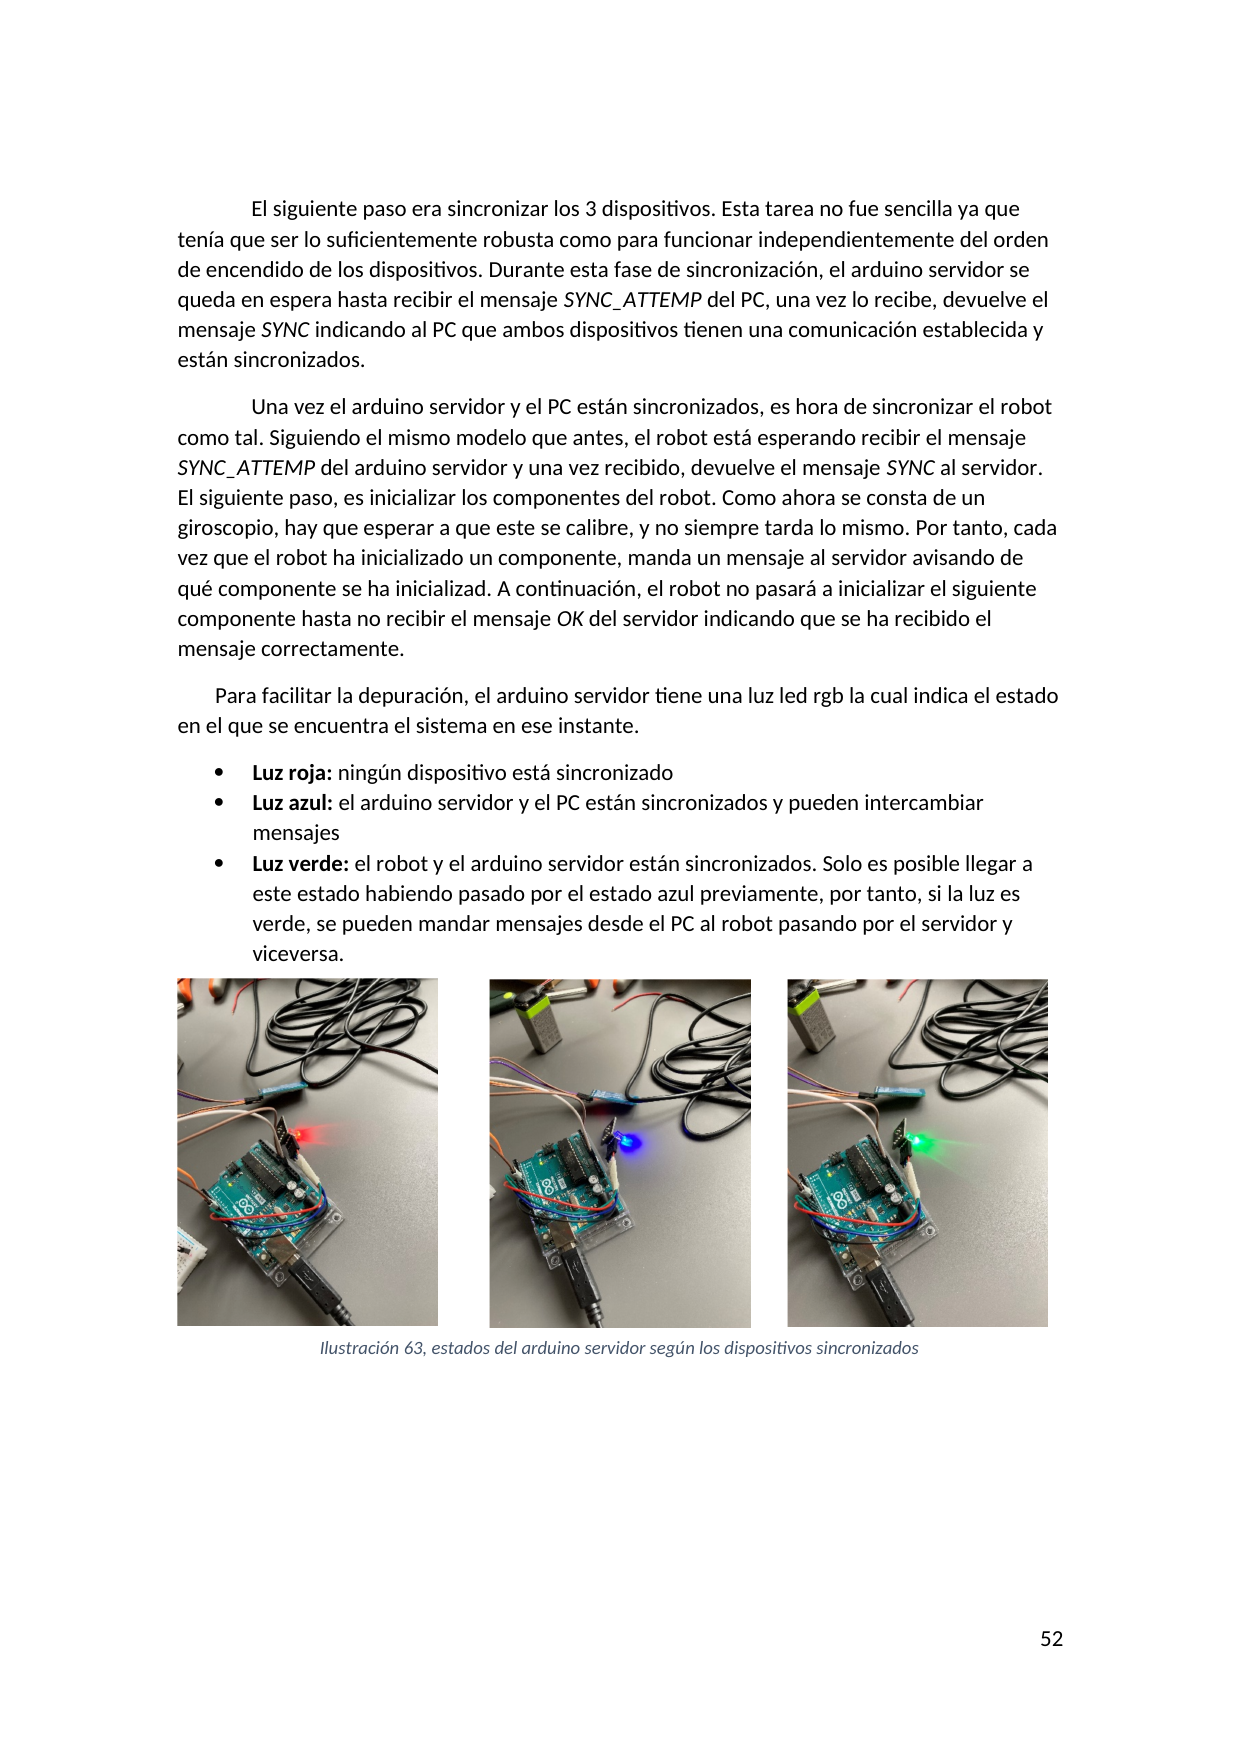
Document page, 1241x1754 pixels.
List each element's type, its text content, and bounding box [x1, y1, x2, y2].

picture [178, 979, 438, 1326]
list Luz roja: ningún dispositivo está sincronizado [215, 758, 1063, 786]
list Luz azul: el arduino servidor y el PC están sincronizados y pueden intercambiar mensajes [215, 788, 1063, 846]
text Una vez el arduino servidor y el PC están sincronizados, es hora de sincronizar el robot como tal. Siguiendo el mismo modelo que antes, el robot está esperando recibir el mensaje SYNC_ATTEMP del arduino servidor y una vez recibido, devuelve el mensaje SYNC al servidor. El siguiente paso, es inicializar los componentes del robot. Como ahora se consta de un giroscopio, hay que esperar a que este se calibre, y no siempre tarda lo mismo. Por tanto, cada vez que el robot ha inicializado un componente, manda un mensaje al servidor avisando de qué componente se ha inicializad. A continuación, el robot no pasará a inicializar el siguiente componente hasta no recibir el mensaje OK del servidor indicando que se ha recibido el mensaje correctamente. [177, 392, 1063, 662]
text El siguiente paso era sincronizar los 3 dispositivos. Esta tarea no fue sencilla ya que tenía que ser lo suficientemente robusta como para funcionar independientemente del orden de encendido de los dispositivos. Durante esta fase de sincronización, el arduino servidor se queda en espera hasta recibir el mensaje SYNC_ATTEMP del PC, una vez lo recibe, devuelve el mensaje SYNC indicando al PC que ambos dispositivos tienen una comunicación establecida y están sincronizados. [177, 194, 1063, 373]
text Para facilitar la depuración, el arduino servidor tiene una luz led rgb la cual indica el estado en el que se encuentra el sistema en ese instante. [177, 681, 1063, 739]
list Luz verde: el robot y el arduino servidor están sincronizados. Solo es posible llegar a este estado habiendo pasado por el estado azul previamente, por tanto, si la luz es verde, se pueden mandar mensajes desde el PC al robot pasando por el servidor y viceversa. [215, 849, 1063, 967]
picture [490, 980, 751, 1328]
picture [788, 980, 1048, 1327]
